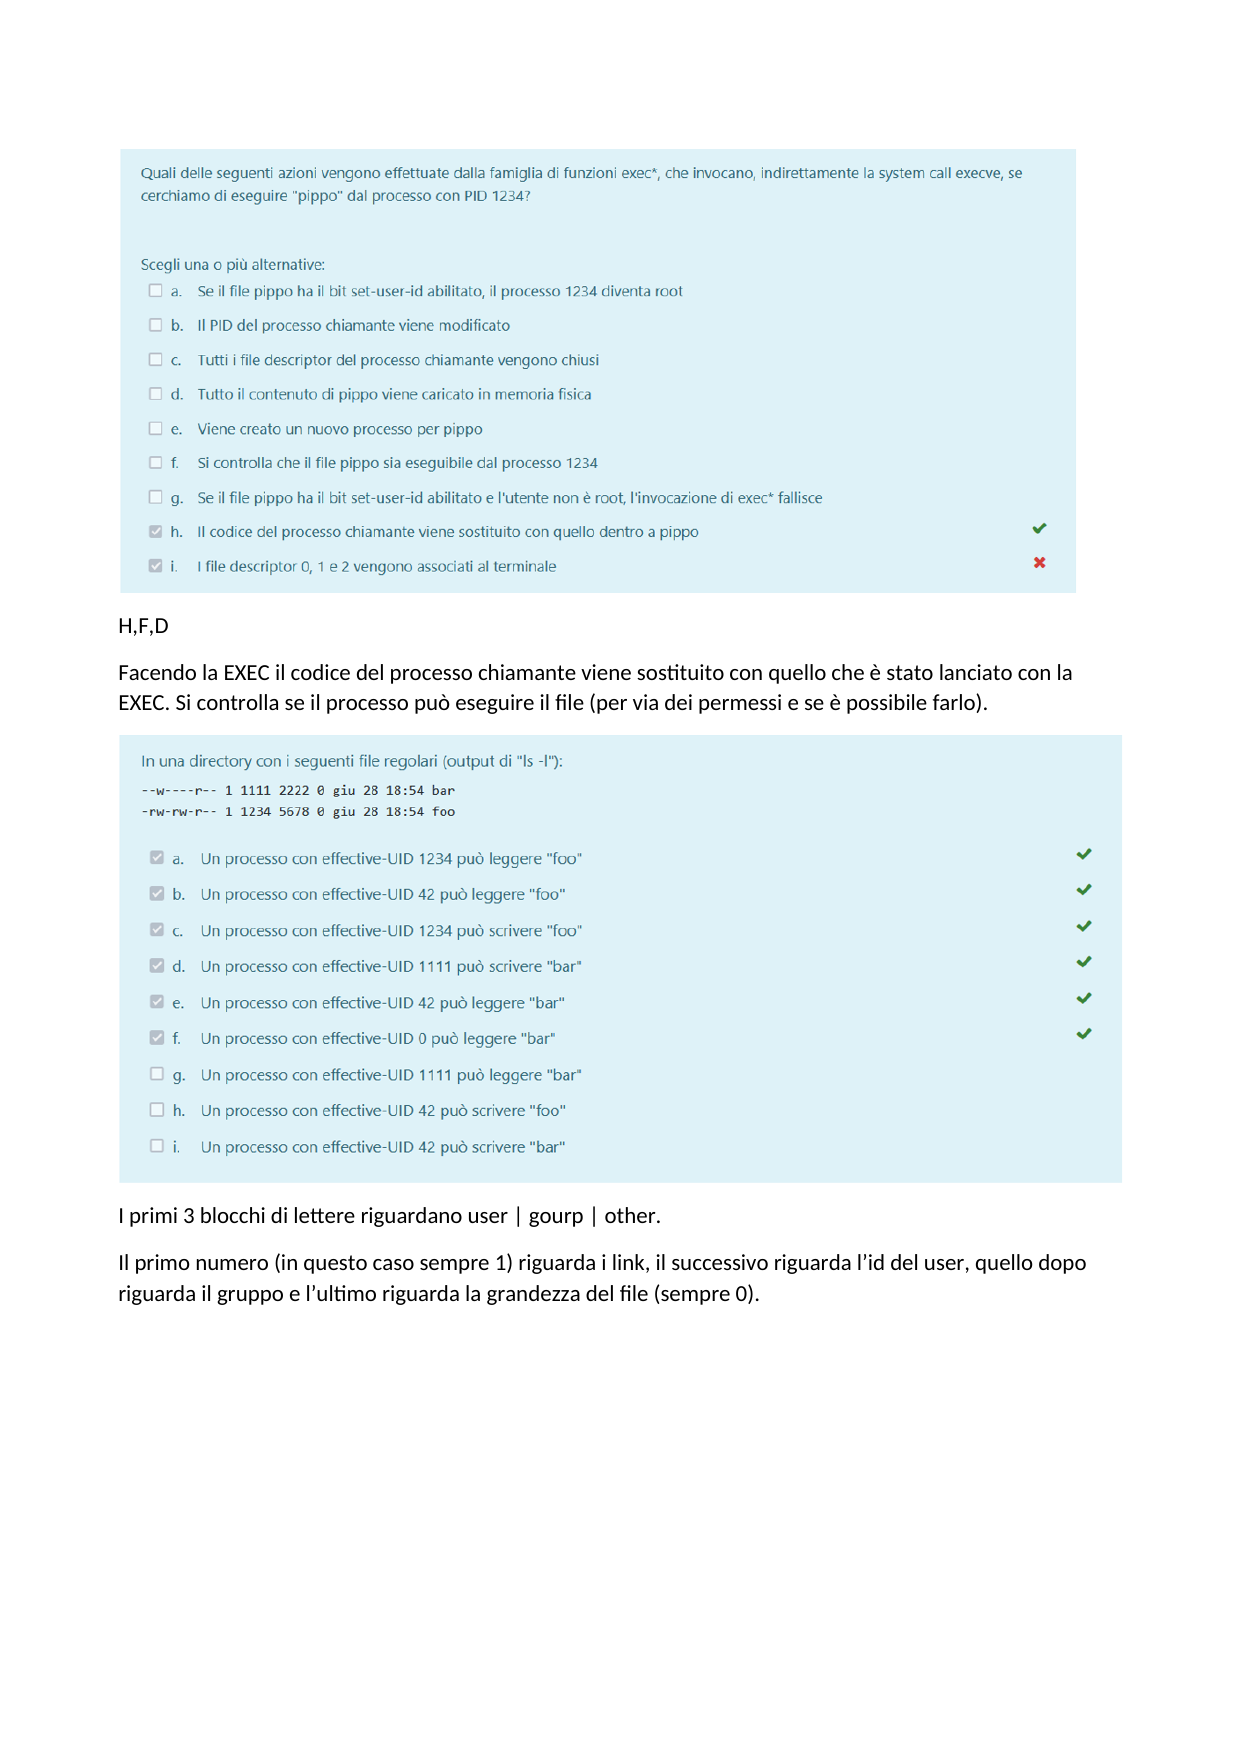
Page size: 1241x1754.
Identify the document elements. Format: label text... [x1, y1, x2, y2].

picture [118, 147, 1077, 593]
text Il primo numero (in questo caso sempre 1) riguarda i link, il successivo riguarda l’id del user, quello dopo riguarda il gruppo e l’ultimo riguarda la grandezza del file (sempre 0). [118, 1248, 1122, 1307]
text Facendo la EXEC il codice del processo chiamante viene sostituito con quello che è stato lanciato con la EXEC. Si controlla se il processo può eseguire il file (per via dei permessi e se è possibile farlo). [118, 658, 1122, 716]
text H,F,D [118, 611, 1122, 639]
text I primi 3 blocchi di lettere riguardano user | gourp | other. [118, 1202, 1122, 1230]
picture [118, 735, 1123, 1183]
